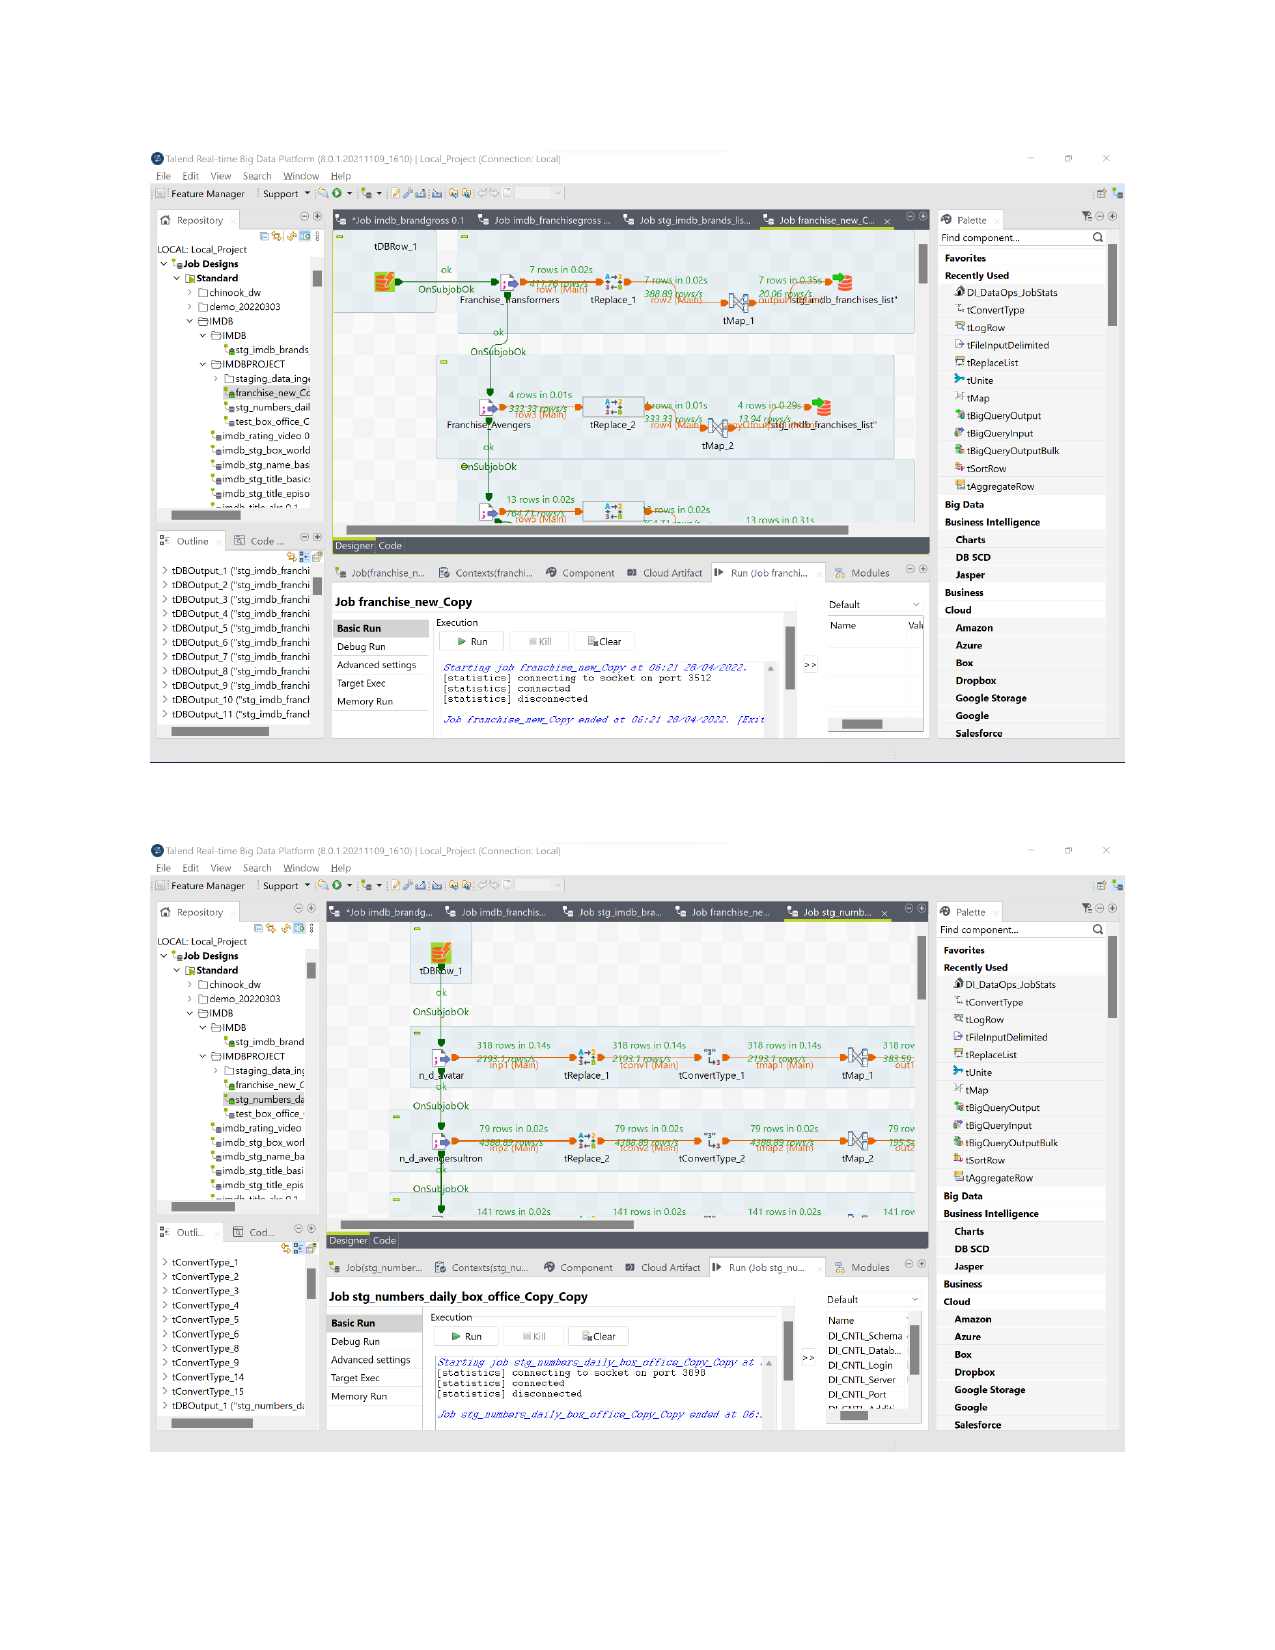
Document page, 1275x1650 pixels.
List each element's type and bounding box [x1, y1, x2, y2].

picture [150, 842, 1125, 1452]
picture [150, 150, 1125, 763]
